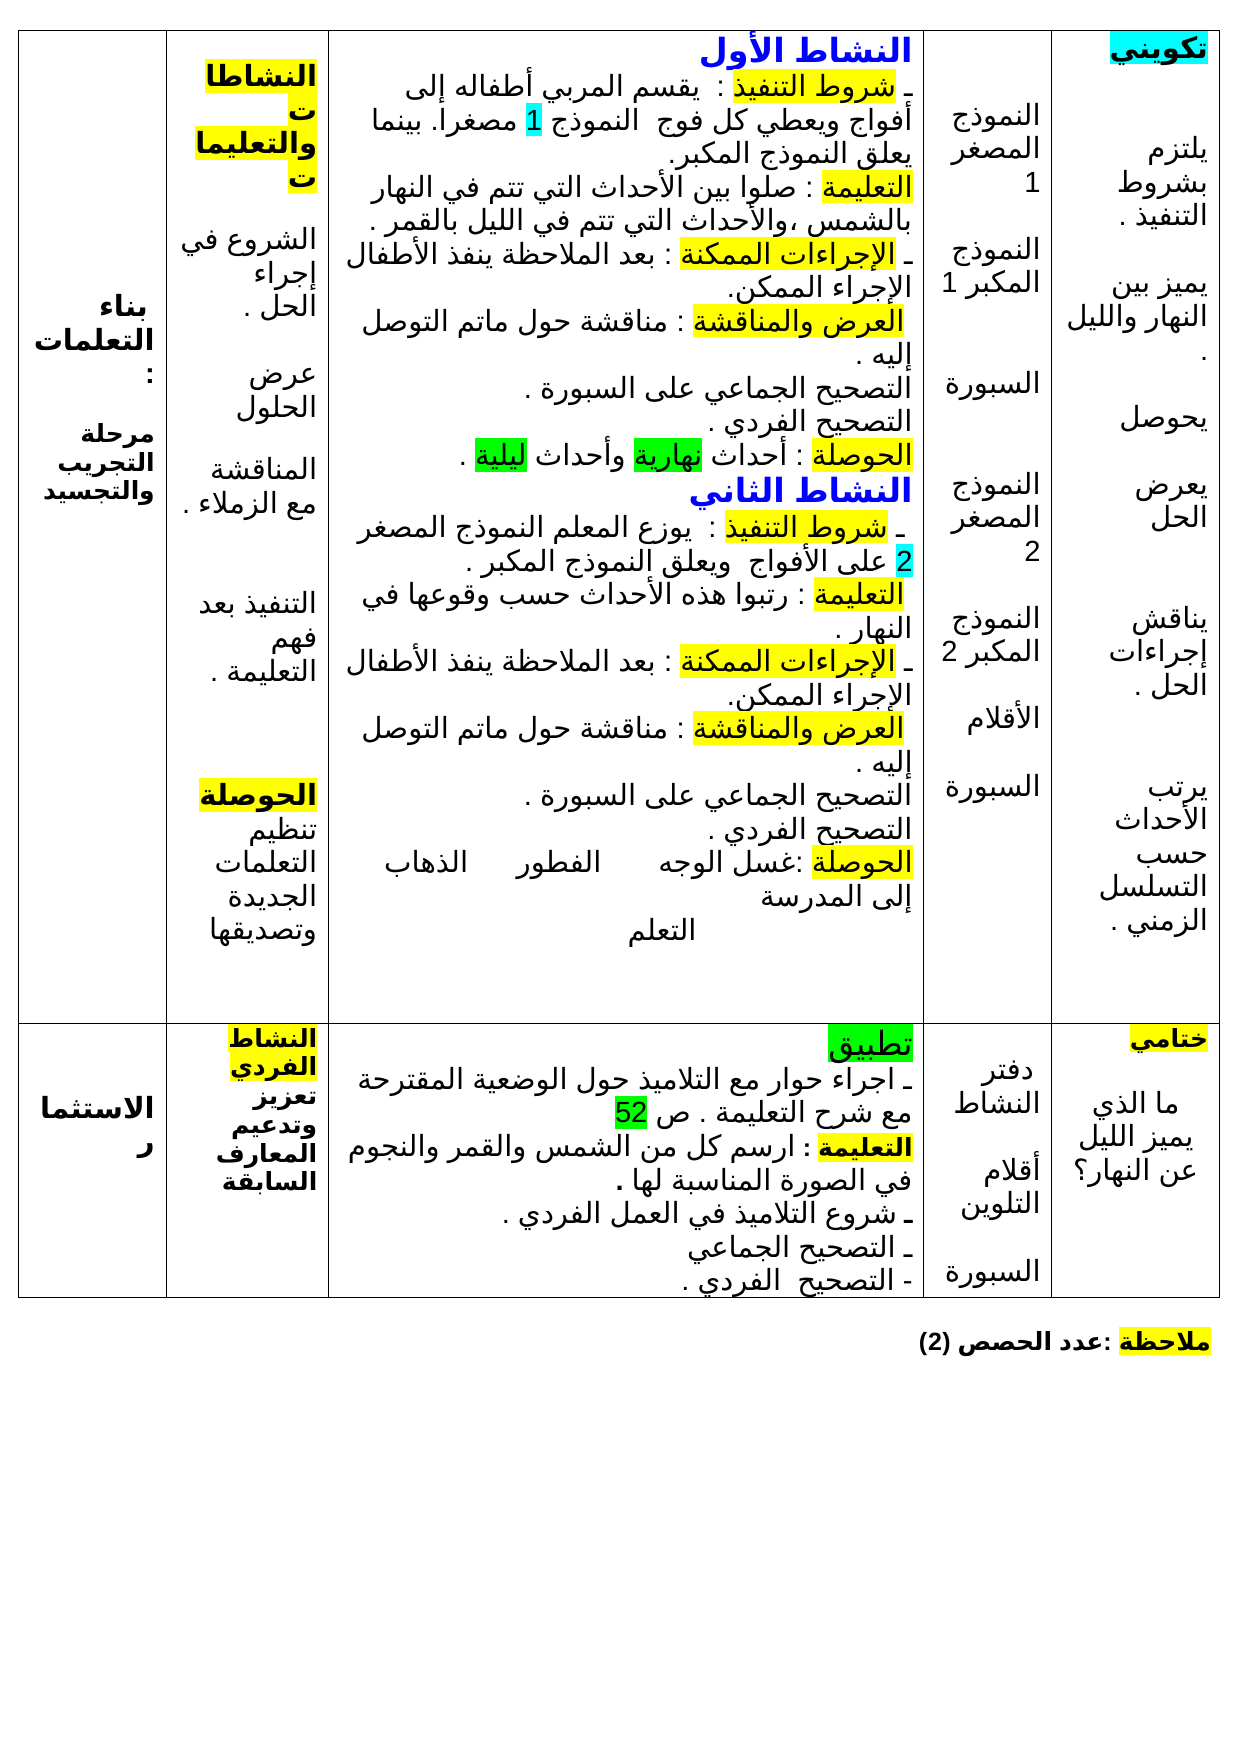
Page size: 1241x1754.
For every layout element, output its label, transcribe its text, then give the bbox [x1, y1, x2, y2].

table_cell بناء التعلمات: مرحلة التجريب والتجسيد [19, 31, 166, 1022]
table_cell النموذج المصغر 1 النموذج المكبر 1 السبورة النموذج المصغر 2 النموذج المكبر 2 الأقلام السبورة [924, 31, 1051, 1022]
table_cell تطبيق ـ اجراء حوار مع التلاميذ حول الوضعية المقترحة مع شرح التعليمة . ص 52 التعليمة : ارسم كل من الشمس والقمر والنجوم في الصورة المناسبة لها . ـ شروع التلاميذ في العمل الفردي . ـ التصحيح الجماعي - التصحيح الفردي . [329, 1024, 923, 1297]
table_cell النشاط الفردي تعزيز وتدعيم المعارف السابقة [167, 1024, 328, 1297]
table_cell تكويني يلتزم بشروط التنفيذ . يميز بين النهار والليل . يحوصل يعرض الحل يناقش إجراءات الحل . يرتب الأحداث حسب التسلسل الزمني . [1052, 31, 1219, 1022]
table_cell دفتر النشاط أقلام التلوين السبورة [924, 1024, 1051, 1297]
table_cell ختامي ما الذي يميز الليل عن النهار؟ [1052, 1024, 1219, 1297]
text ملاحظة :عدد الحصص (2) [29, 1327, 1119, 1355]
table_cell النشاطات والتعليمات الشروع في إجراء الحل . عرض الحلول المناقشة مع الزملاء . التنفيذ بعد فهم التعليمة . الحوصلة تنظيم التعلمات الجديدة وتصديقها [167, 31, 328, 1022]
table_cell النشاط الأول ـ شروط التنفيذ : يقسم المربي أطفاله إلى أفواج ويعطي كل فوج النموذج 1 مصغرا. بينما يعلق النموذج المكبر. التعليمة : صلوا بين الأحداث التي تتم في النهار بالشمس ،والأحداث التي تتم في الليل بالقمر . ـ الإجراءات الممكنة : بعد الملاحظة ينفذ الأطفال الإجراء الممكن. العرض والمناقشة : مناقشة حول ماتم التوصل إليه . التصحيح الجماعي على السبورة . التصحيح الفردي . الحوصلة : أحداث نهارية وأحداث ليلية . النشاط الثاني ـ شروط التنفيذ : يوزع المعلم النموذج المصغر 2 على الأفواج ويعلق النموذج المكبر . التعليمة : رتبوا هذه الأحداث حسب وقوعها في النهار . ـ الإجراءات الممكنة : بعد الملاحظة ينفذ الأطفال الإجراء الممكن. العرض والمناقشة : مناقشة حول ماتم التوصل إليه . التصحيح الجماعي على السبورة . التصحيح الفردي . الحوصلة :غسل الوجه الفطور الذهاب إلى المدرسة التعلم [329, 31, 923, 1022]
table_cell الاستثمار [19, 1024, 166, 1297]
